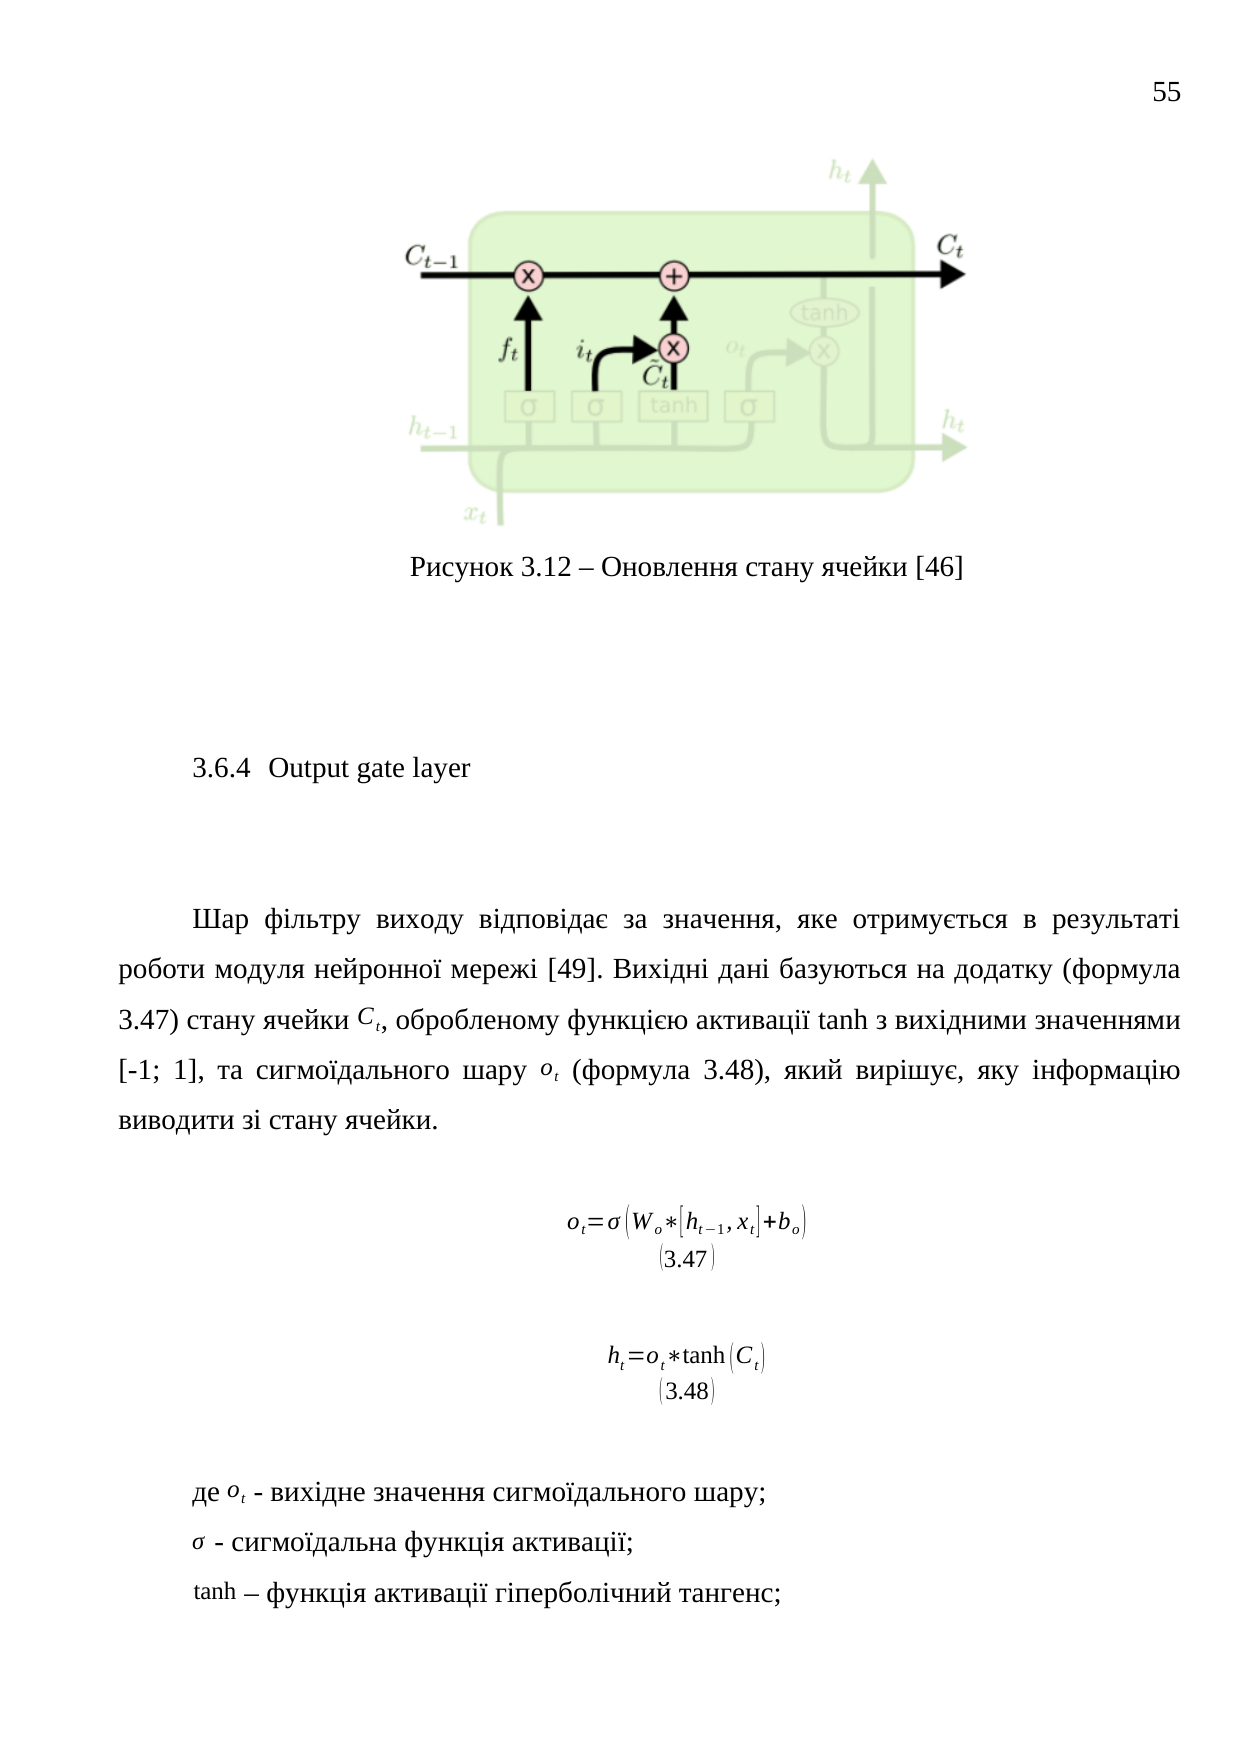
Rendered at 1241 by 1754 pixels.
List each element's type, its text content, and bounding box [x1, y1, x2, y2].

picture [391, 141, 982, 533]
text де - вихідне значення сигмоїдального шару; [118, 1474, 1181, 1508]
text Шар фільтру виходу відповідає за значення, яке отримується в результаті роботи модуля нейронної мережі [49]. Вихідні дані базуються на додатку (формула 3.47) стану ячейки , обробленому функцією активації tanh з вихідними значеннями [-1; 1], та сигмоїдального шару (формула 3.48), який вирішує, яку інформацію виводити зі стану ячейки. [118, 901, 1181, 1136]
text - сигмоїдальна функція активації; [118, 1524, 1181, 1558]
text – функція активації гіперболічний тангенс; [118, 1575, 1181, 1608]
text Рисунок 3.12 – Оновлення стану ячейки [46] [118, 549, 1181, 582]
subtitle Output gate layer [118, 750, 1181, 784]
